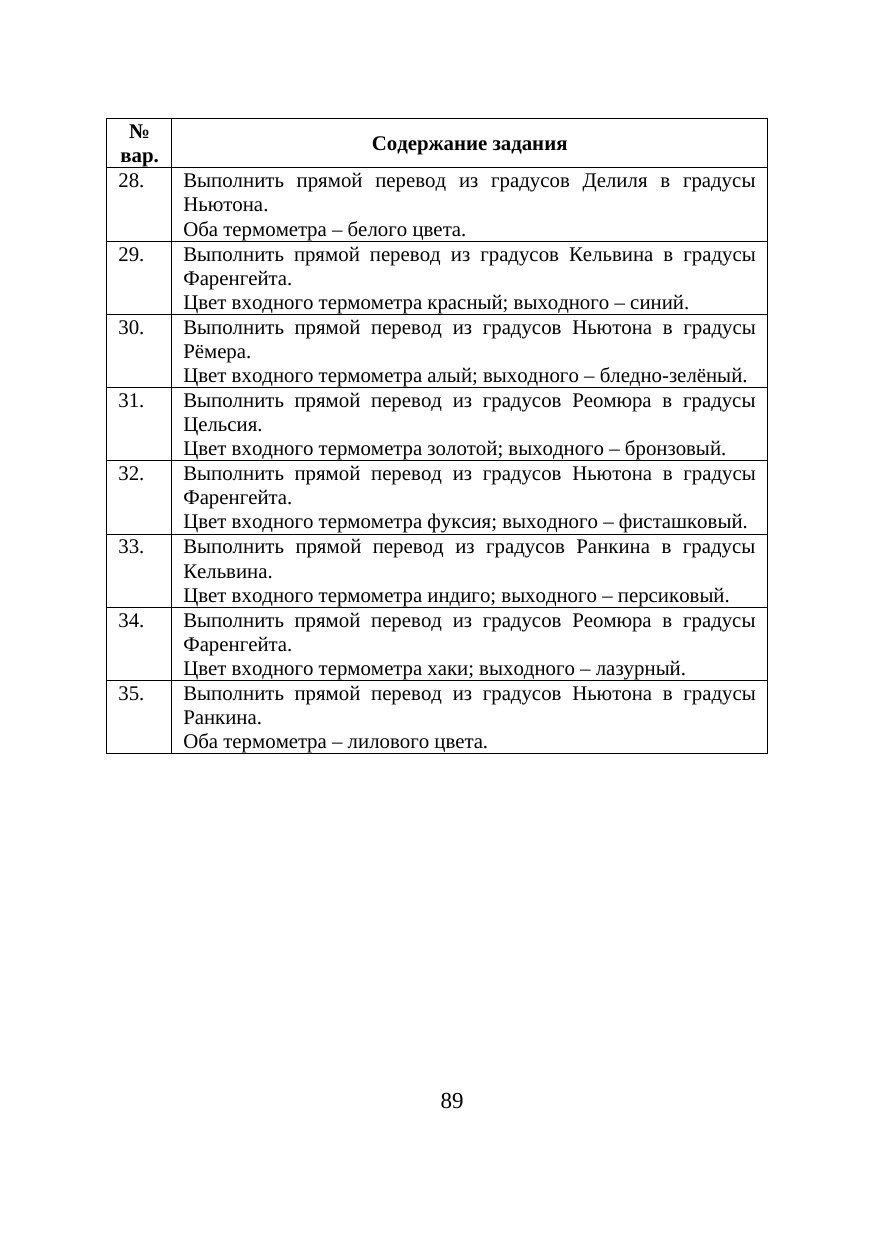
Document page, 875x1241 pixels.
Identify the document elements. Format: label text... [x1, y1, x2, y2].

table_cell Выполнить прямой перевод из градусов Кельвина в градусы Фаренгейта. Цвет входного термометра красный; выходного – синий. [172, 242, 767, 314]
table_cell 35. [107, 681, 171, 753]
table_cell Выполнить прямой перевод из градусов Ньютона в градусы Ранкина. Оба термометра – лилового цвета. [172, 681, 767, 753]
table_cell Выполнить прямой перевод из градусов Делиля в градусы Ньютона. Оба термометра – белого цвета. [172, 168, 767, 241]
table_cell 30. [107, 315, 171, 387]
table_cell Выполнить прямой перевод из градусов Реомюра в градусы Фаренгейта. Цвет входного термометра хаки; выходного – лазурный. [172, 608, 767, 680]
table_header № вар. [107, 119, 171, 167]
table_cell 34. [107, 608, 171, 680]
table_cell 29. [107, 242, 171, 314]
table_cell Выполнить прямой перевод из градусов Реомюра в градусы Цельсия. Цвет входного термометра золотой; выходного – бронзовый. [172, 388, 767, 460]
table_cell 31. [107, 388, 171, 460]
table_cell 28. [107, 168, 171, 241]
table_cell 33. [107, 535, 171, 607]
table_header Содержание задания [172, 119, 767, 167]
table_cell Выполнить прямой перевод из градусов Ранкина в градусы Кельвина. Цвет входного термометра индиго; выходного – персиковый. [172, 535, 767, 607]
table_cell 32. [107, 461, 171, 533]
table_cell Выполнить прямой перевод из градусов Ньютона в градусы Фаренгейта. Цвет входного термометра фуксия; выходного – фисташковый. [172, 461, 767, 533]
table_cell Выполнить прямой перевод из градусов Ньютона в градусы Рёмера. Цвет входного термометра алый; выходного – бледно-зелёный. [172, 315, 767, 387]
